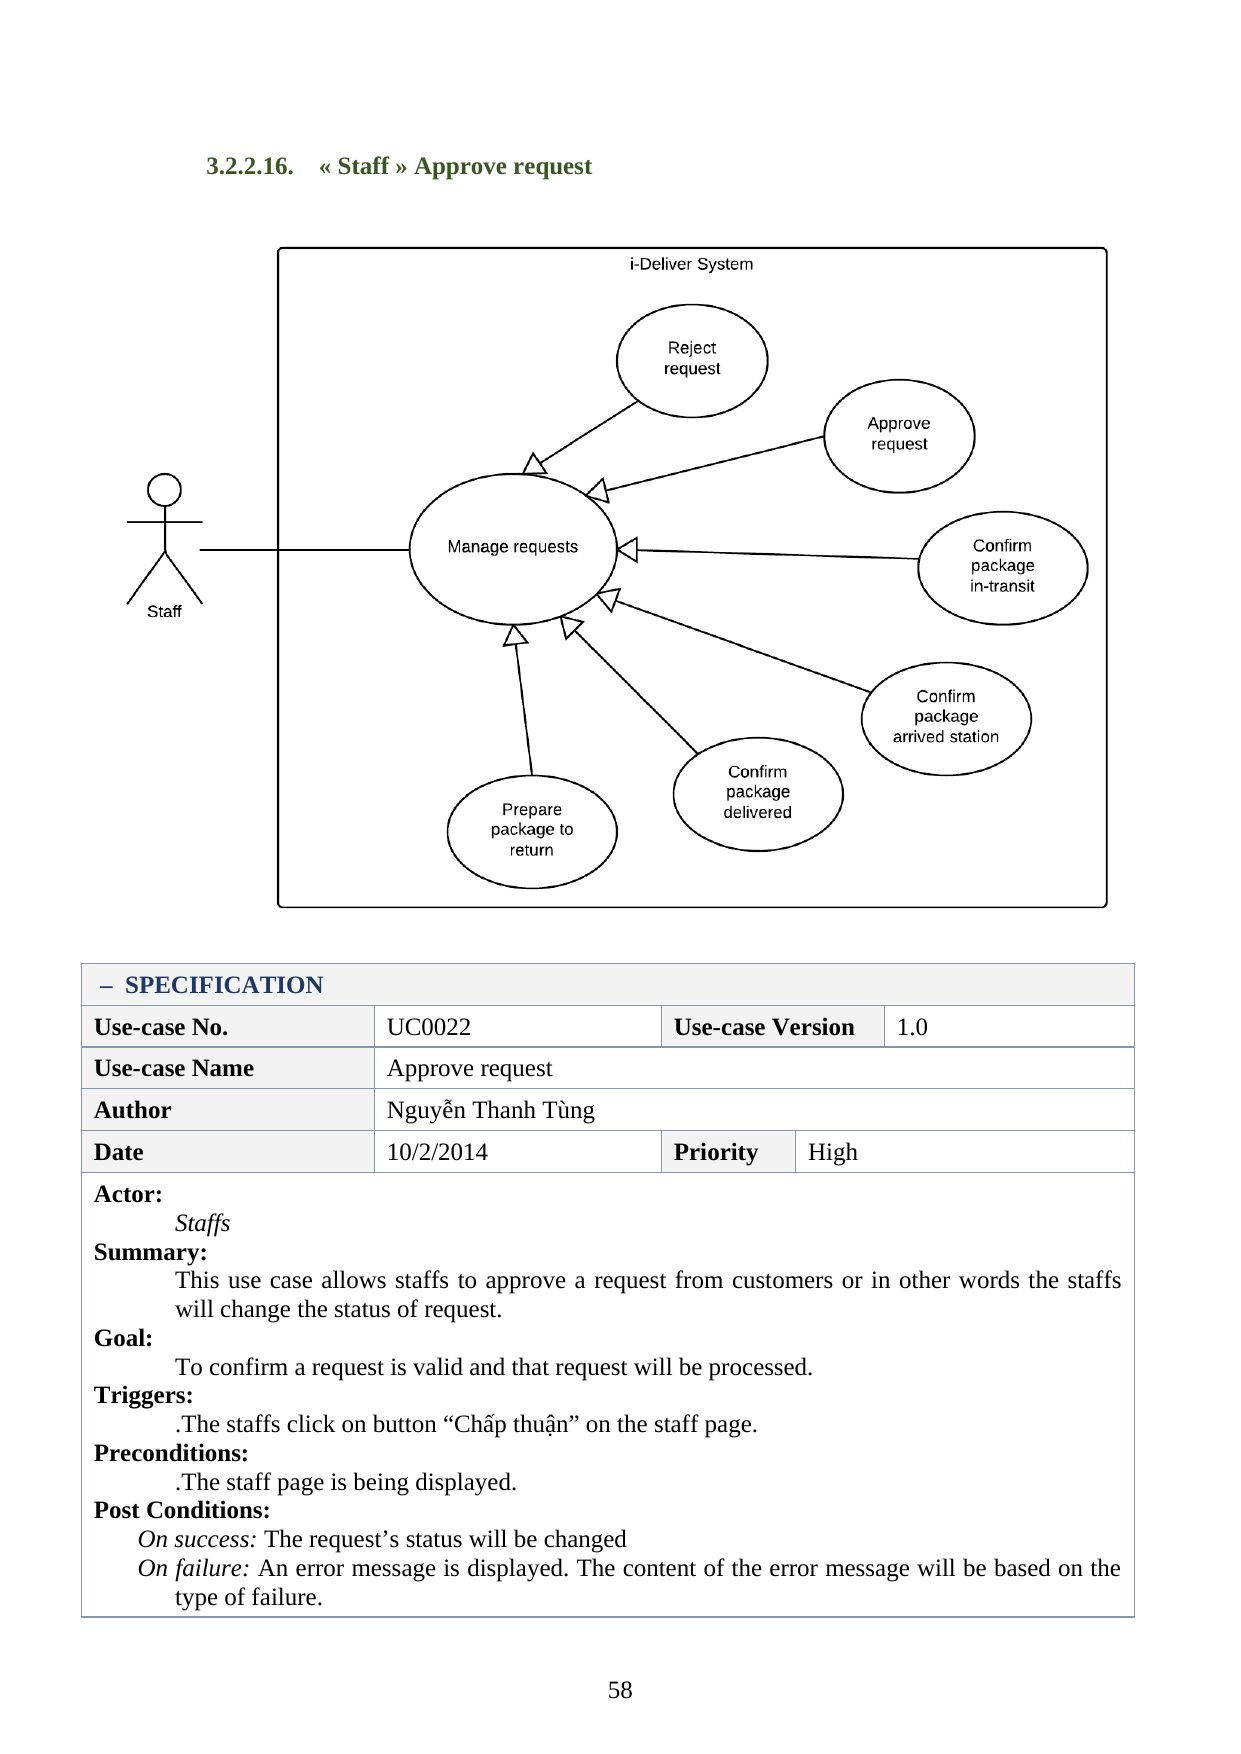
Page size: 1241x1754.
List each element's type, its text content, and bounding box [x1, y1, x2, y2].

table_cell UC0022 [375, 1006, 661, 1046]
table_cell Approve request [375, 1048, 1134, 1088]
table_cell Date [82, 1131, 374, 1172]
table_cell Author [82, 1089, 374, 1130]
table_cell Use-case Version [662, 1006, 884, 1046]
subtitle « Staff » Approve request [206, 151, 1146, 180]
table_cell 10/2/2014 [375, 1131, 661, 1172]
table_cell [82, 1173, 1134, 1616]
table_cell High [796, 1131, 1134, 1172]
picture [93, 195, 1147, 944]
table_cell Use-case Name [82, 1048, 374, 1088]
table_cell Use-case No. [82, 1006, 374, 1046]
table_cell 1.0 [885, 1006, 1134, 1046]
table_header – SPECIFICATION [82, 964, 1134, 1004]
table_cell Nguyễn Thanh Tùng [375, 1089, 1134, 1130]
table_cell Priority [662, 1131, 795, 1172]
